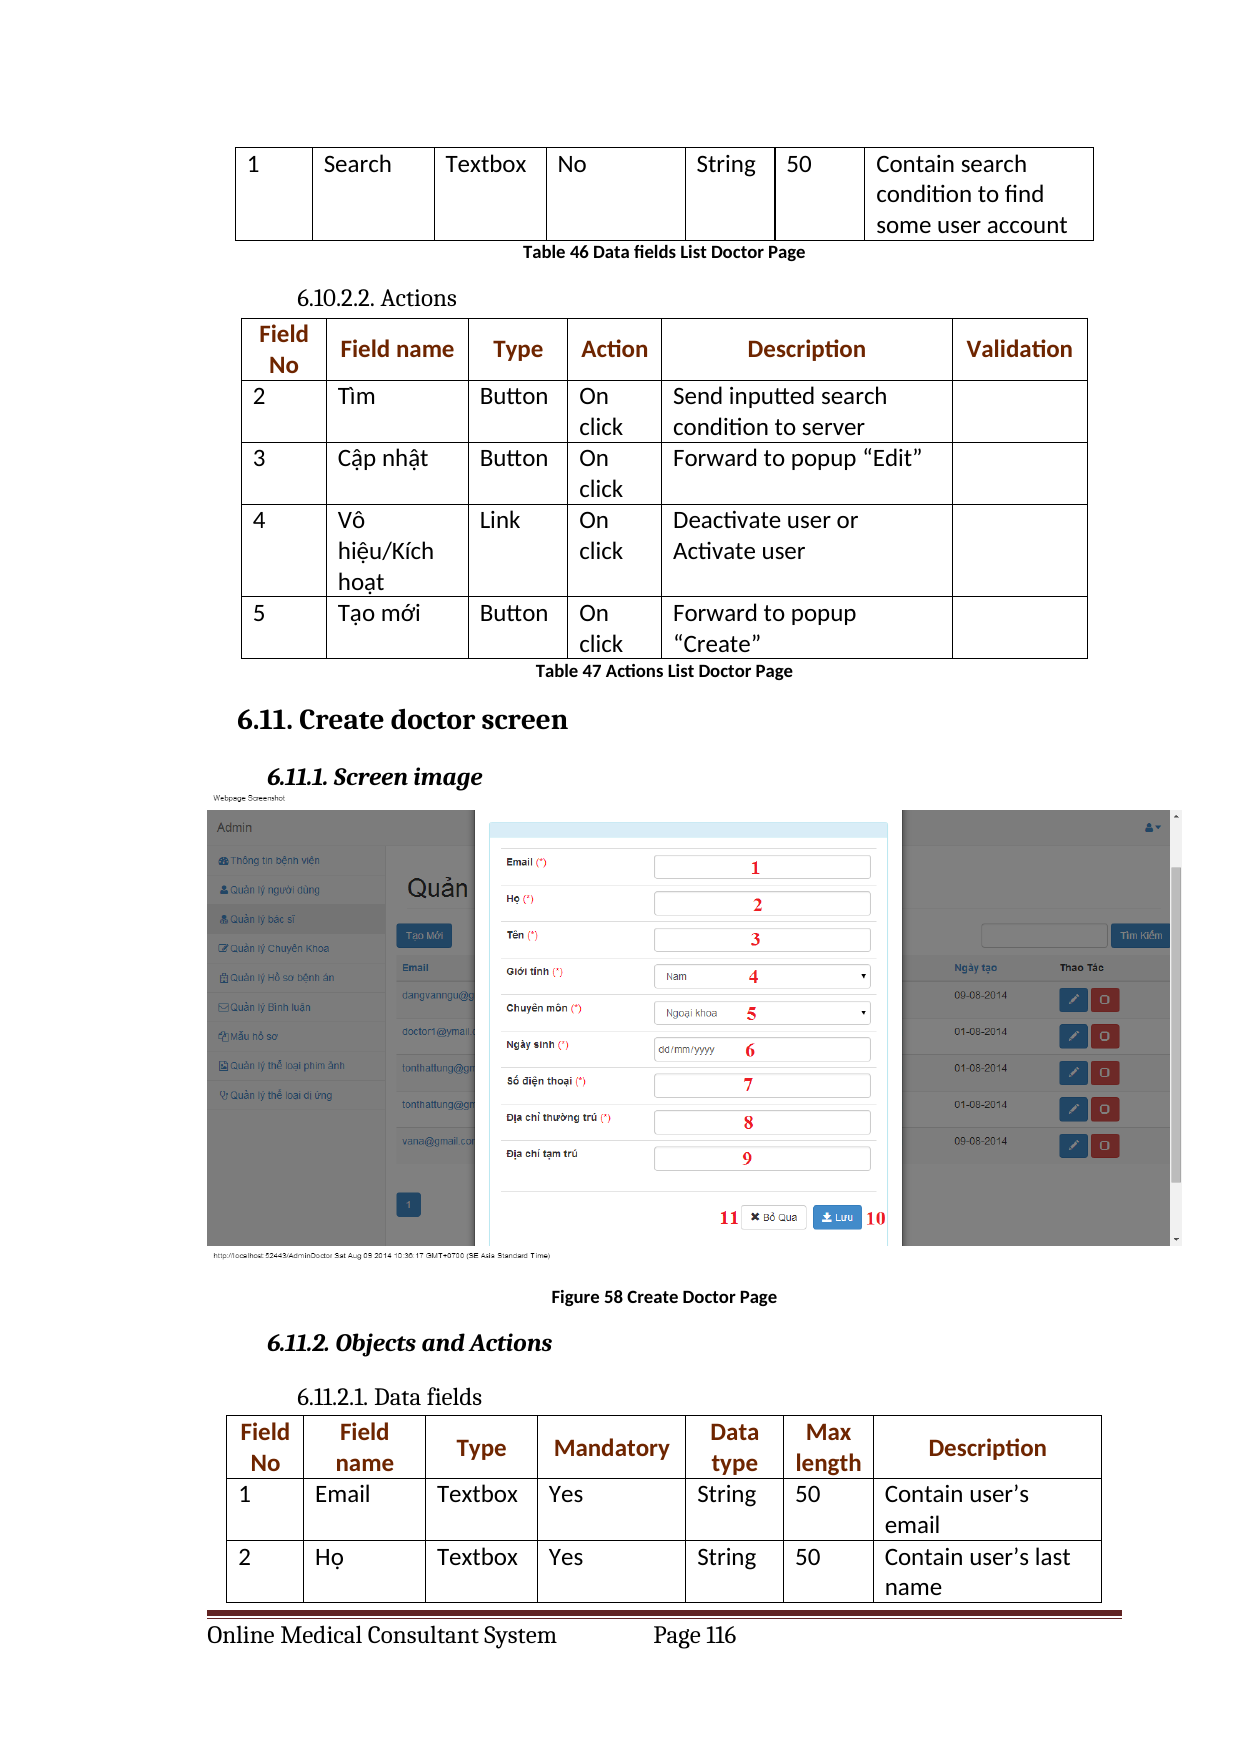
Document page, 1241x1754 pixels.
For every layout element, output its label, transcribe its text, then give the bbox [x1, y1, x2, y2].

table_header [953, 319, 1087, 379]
subtitle Objects and Actions [267, 1328, 1122, 1357]
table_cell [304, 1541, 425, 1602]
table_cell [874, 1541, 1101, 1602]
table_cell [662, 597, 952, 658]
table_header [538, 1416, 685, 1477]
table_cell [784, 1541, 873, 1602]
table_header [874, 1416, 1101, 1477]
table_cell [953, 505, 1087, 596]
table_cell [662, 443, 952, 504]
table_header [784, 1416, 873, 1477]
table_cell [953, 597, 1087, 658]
subtitle Screen image [267, 762, 1122, 791]
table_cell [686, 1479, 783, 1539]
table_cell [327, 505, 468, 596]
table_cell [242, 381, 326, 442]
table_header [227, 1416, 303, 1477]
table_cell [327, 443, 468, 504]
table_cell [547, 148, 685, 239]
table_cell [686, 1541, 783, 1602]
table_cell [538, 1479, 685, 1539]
subtitle Create doctor screen [237, 703, 1122, 737]
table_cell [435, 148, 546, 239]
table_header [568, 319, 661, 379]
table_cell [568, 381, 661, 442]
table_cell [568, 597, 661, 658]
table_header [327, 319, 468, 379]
subtitle Actions [282, 284, 1122, 313]
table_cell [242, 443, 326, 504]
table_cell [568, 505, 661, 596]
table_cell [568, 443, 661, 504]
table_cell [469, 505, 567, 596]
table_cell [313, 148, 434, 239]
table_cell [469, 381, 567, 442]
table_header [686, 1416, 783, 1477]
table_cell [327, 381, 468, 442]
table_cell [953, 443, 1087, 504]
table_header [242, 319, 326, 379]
subtitle Data fields [282, 1382, 1122, 1411]
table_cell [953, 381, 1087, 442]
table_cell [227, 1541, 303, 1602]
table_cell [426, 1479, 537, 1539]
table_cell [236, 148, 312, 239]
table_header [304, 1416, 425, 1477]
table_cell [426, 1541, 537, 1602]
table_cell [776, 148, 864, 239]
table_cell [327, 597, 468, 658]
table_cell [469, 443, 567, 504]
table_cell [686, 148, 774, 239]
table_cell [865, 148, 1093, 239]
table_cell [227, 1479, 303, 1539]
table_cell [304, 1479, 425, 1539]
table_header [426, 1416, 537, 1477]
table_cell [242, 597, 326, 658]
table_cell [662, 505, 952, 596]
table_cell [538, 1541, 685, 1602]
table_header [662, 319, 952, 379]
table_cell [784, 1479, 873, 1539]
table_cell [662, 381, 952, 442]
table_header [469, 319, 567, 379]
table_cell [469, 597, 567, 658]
picture [207, 795, 1182, 1260]
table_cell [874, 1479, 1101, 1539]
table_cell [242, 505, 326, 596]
